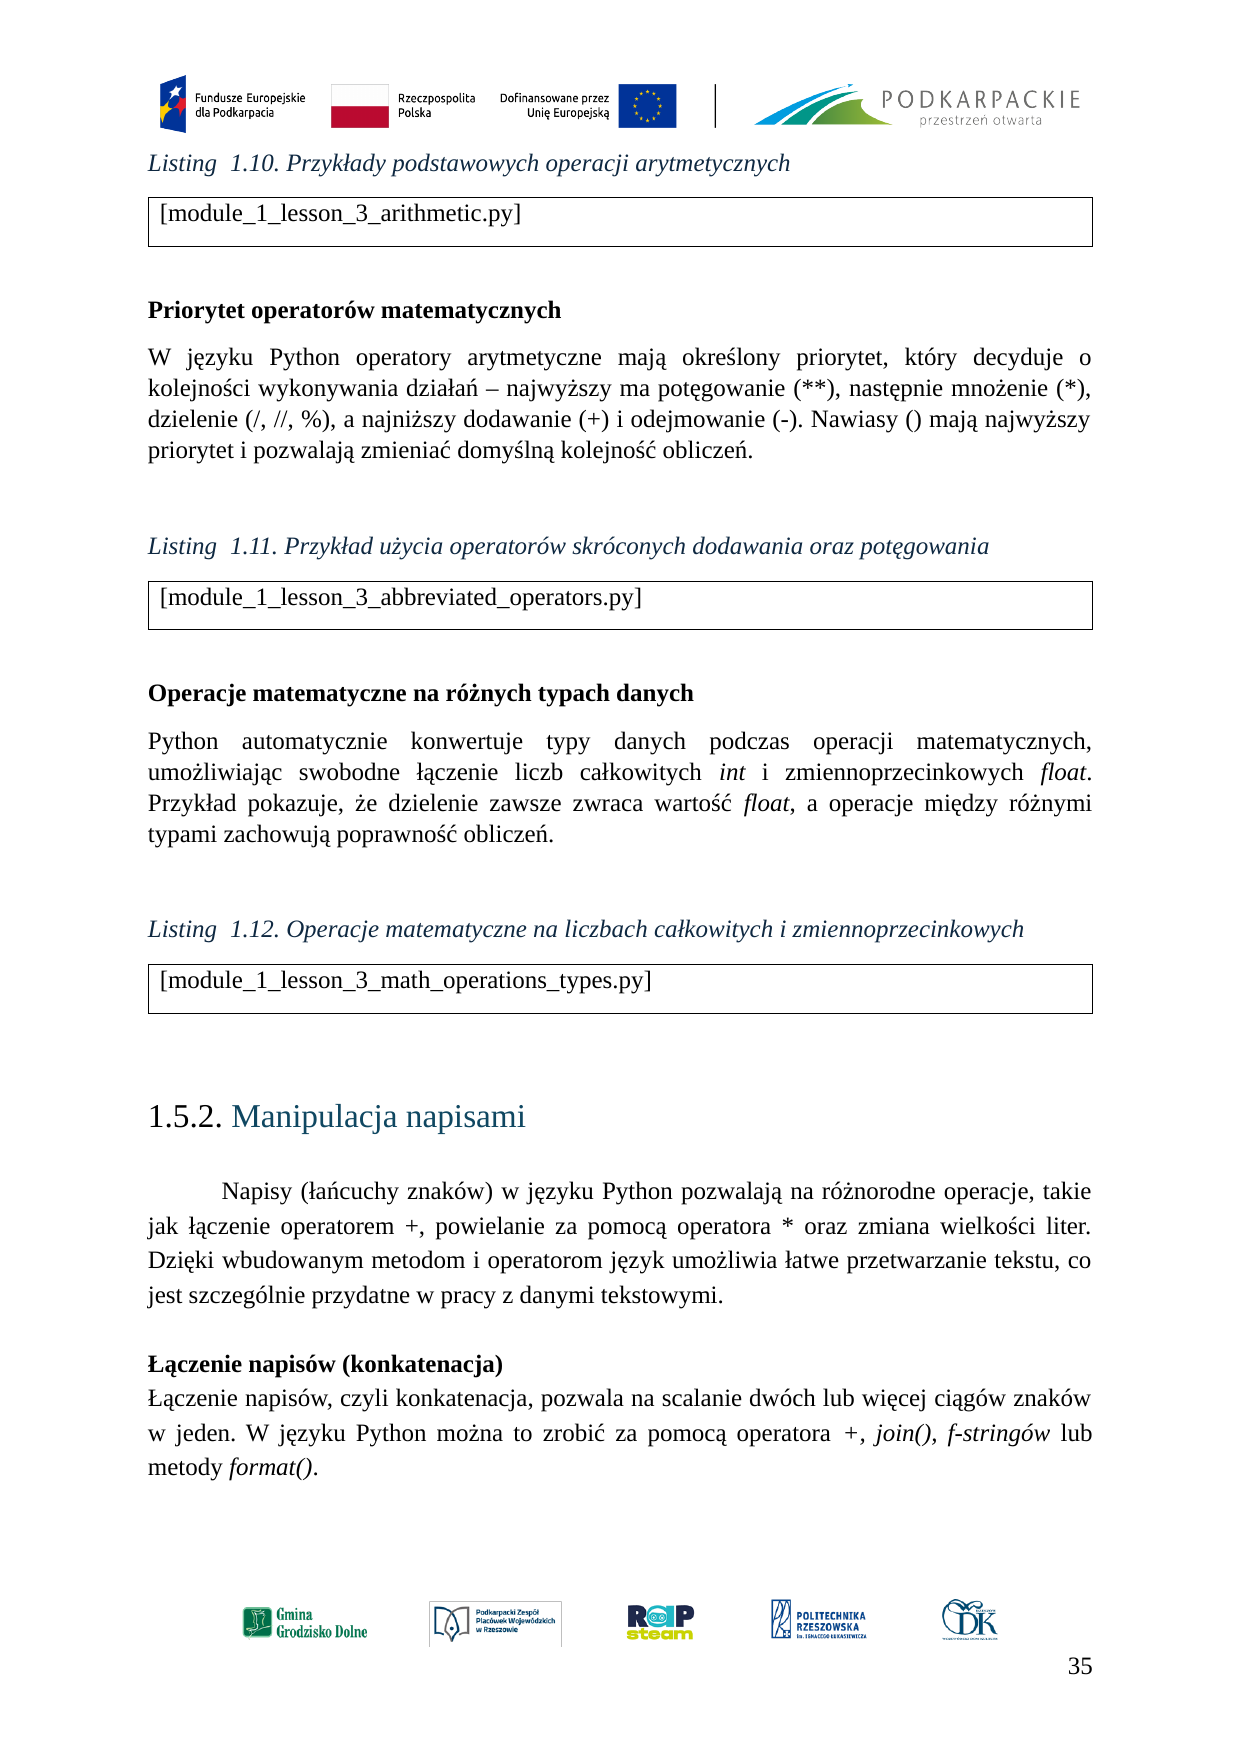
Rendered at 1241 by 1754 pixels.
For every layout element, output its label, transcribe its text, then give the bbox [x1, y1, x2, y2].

picture [242, 1585, 998, 1652]
text Operacje matematyczne na różnych typach danych [148, 678, 1092, 707]
text Listing 1.12. Operacje matematyczne na liczbach całkowitych i zmiennoprzecinkowych [148, 914, 1092, 943]
text Listing 1.10. Przykłady podstawowych operacji arytmetycznych [148, 148, 1092, 176]
picture [147, 60, 1093, 148]
text W języku Python operatory arytmetyczne mają określony priorytet, który decyduje o kolejności wykonywania działań – najwyższy ma potęgowanie (**), następnie mnożenie (*), dzielenie (/, //, %), a najniższy dodawanie (+) i odejmowanie (-). Nawiasy () mają najwyższy priorytet i pozwalają zmieniać domyślną kolejność obliczeń. [148, 342, 1092, 464]
text Priorytet operatorów matematycznych [148, 295, 1092, 323]
table_header [module_1_lesson_3_abbreviated_operators.py] [149, 582, 1092, 629]
text Łączenie napisów, czyli konkatenacja, pozwala na scalanie dwóch lub więcej ciągów znaków w jeden. W języku Python można to zrobić za pomocą operatora +, join(), f-stringów lub metody format(). [148, 1383, 1092, 1481]
text Napisy (łańcuchy znaków) w języku Python pozwalają na różnorodne operacje, takie jak łączenie operatorem +, powielanie za pomocą operatora * oraz zmiana wielkości liter. Dzięki wbudowanym metodom i operatorom język umożliwia łatwe przetwarzanie tekstu, co jest szczególnie przydatne w pracy z danymi tekstowymi. [148, 1176, 1092, 1308]
table_header [module_1_lesson_3_math_operations_types.py] [149, 965, 1092, 1013]
text Łączenie napisów (konkatenacja) [148, 1349, 1092, 1377]
table_header [module_1_lesson_3_arithmetic.py] [149, 198, 1092, 246]
text Python automatycznie konwertuje typy danych podczas operacji matematycznych, umożliwiając swobodne łączenie liczb całkowitych int i zmiennoprzecinkowych float. Przykład pokazuje, że dzielenie zawsze zwraca wartość float, a operacje między różnymi typami zachowują poprawność obliczeń. [148, 726, 1092, 848]
subtitle Manipulacja napisami [148, 1096, 1092, 1134]
text Listing 1.11. Przykład użycia operatorów skróconych dodawania oraz potęgowania [148, 531, 1092, 560]
